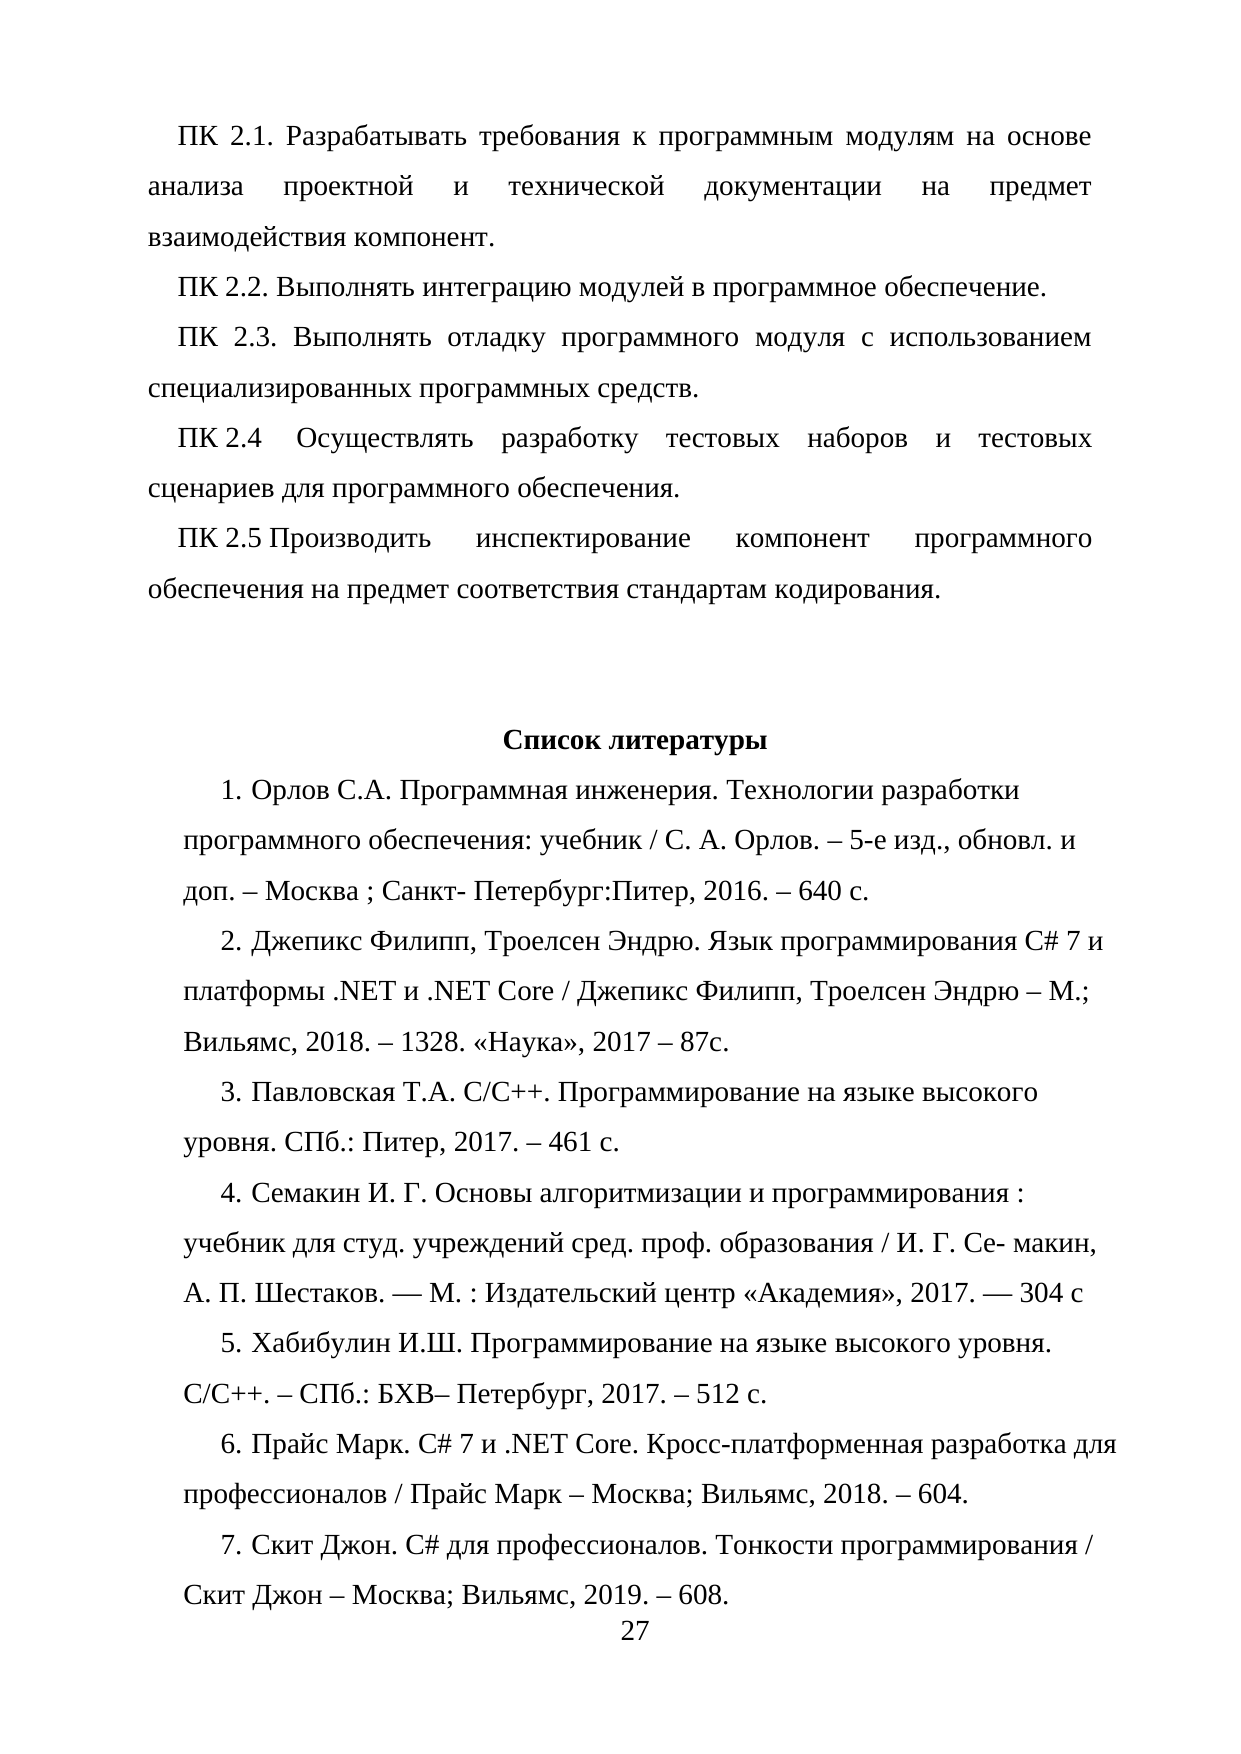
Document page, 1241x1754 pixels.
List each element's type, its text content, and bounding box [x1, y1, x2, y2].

text ПК 2.3. Выполнять отладку программного модуля с использованием специализированных программных средств. [148, 319, 1093, 403]
list Павловская Т.А. С/С++. Программирование на языке высокого уровня. СПб.: Питер, 2017. – 461 с. [183, 1074, 1122, 1158]
list Прайс Марк. C# 7 и .NET Core. Кросс-платформенная разработка для профессионалов / Прайс Марк – Москва; Вильямс, 2018. – 604. [183, 1426, 1122, 1510]
subtitle Список литературы [148, 722, 1122, 755]
list Скит Джон. C# для профессионалов. Тонкости программирования / Скит Джон – Москва; Вильямс, 2019. – 608. [183, 1527, 1122, 1611]
text ПК 2.1. Разрабатывать требования к программным модулям на основе анализа проектной и технической документации на предмет взаимодействия компонент. [148, 118, 1093, 252]
text ПК 2.2. Выполнять интеграцию модулей в программное обеспечение. [148, 269, 1093, 303]
list Хабибулин И.Ш. Программирование на языке высокого уровня. C/C++. – СПб.: БХВ– Петербург, 2017. – 512 с. [183, 1326, 1122, 1409]
list Орлов С.А. Программная инженерия. Технологии разработки программного обеспечения: учебник / С. А. Орлов. – 5-е изд., обновл. и доп. – Москва ; Санкт- Петербург:Питер, 2016. – 640 с. [183, 772, 1122, 906]
text ПК 2.4 Осуществлять разработку тестовых наборов и тестовых сценариев для программного обеспечения. [148, 420, 1093, 504]
list Джепикс Филипп, Троелсен Эндрю. Язык программирования C# 7 и платформы .NET и .NET Core / Джепикс Филипп, Троелсен Эндрю – М.; Вильямс, 2018. – 1328. «Наука», 2017 – 87с. [183, 923, 1122, 1057]
text ПК 2.5 Производить инспектирование компонент программного обеспечения на предмет соответствия стандартам кодирования. [148, 521, 1093, 604]
list Семакин И. Г. Основы алгоритмизации и программирования : учебник для студ. учреждений сред. проф. образования / И. Г. Се- макин, А. П. Шестаков. — М. : Издательский центр «Академия», 2017. — 304 с [183, 1175, 1122, 1309]
